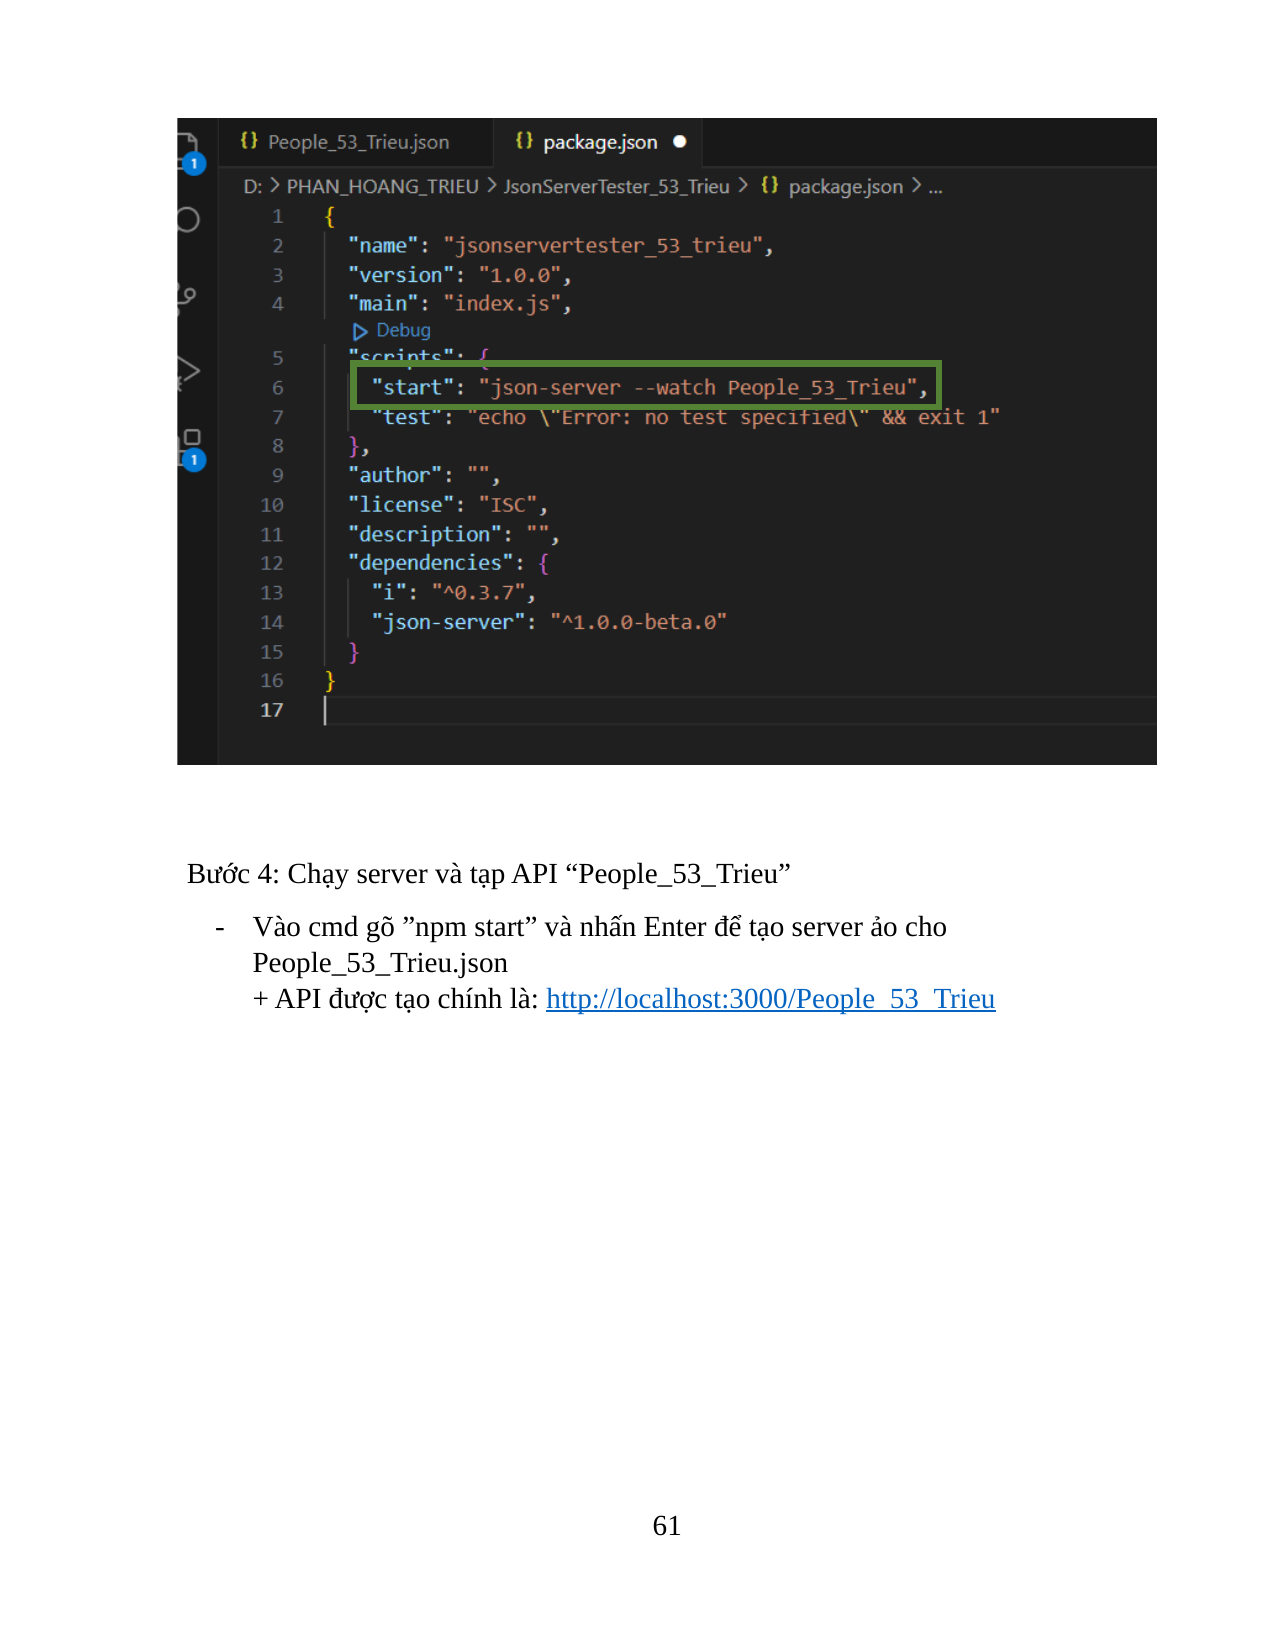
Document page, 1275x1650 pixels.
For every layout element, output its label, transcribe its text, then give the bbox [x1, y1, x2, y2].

list + API được tạo chính là: http://localhost:3000/People_53_Trieu [252, 981, 1157, 1015]
picture [177, 118, 1157, 765]
subtitle Bước 4: Chạy server và tạp API “People_53_Trieu” [187, 856, 1157, 890]
list Vào cmd gõ ”npm start” và nhấn Enter để tạo server ảo cho People_53_Trieu.json [215, 909, 1157, 979]
